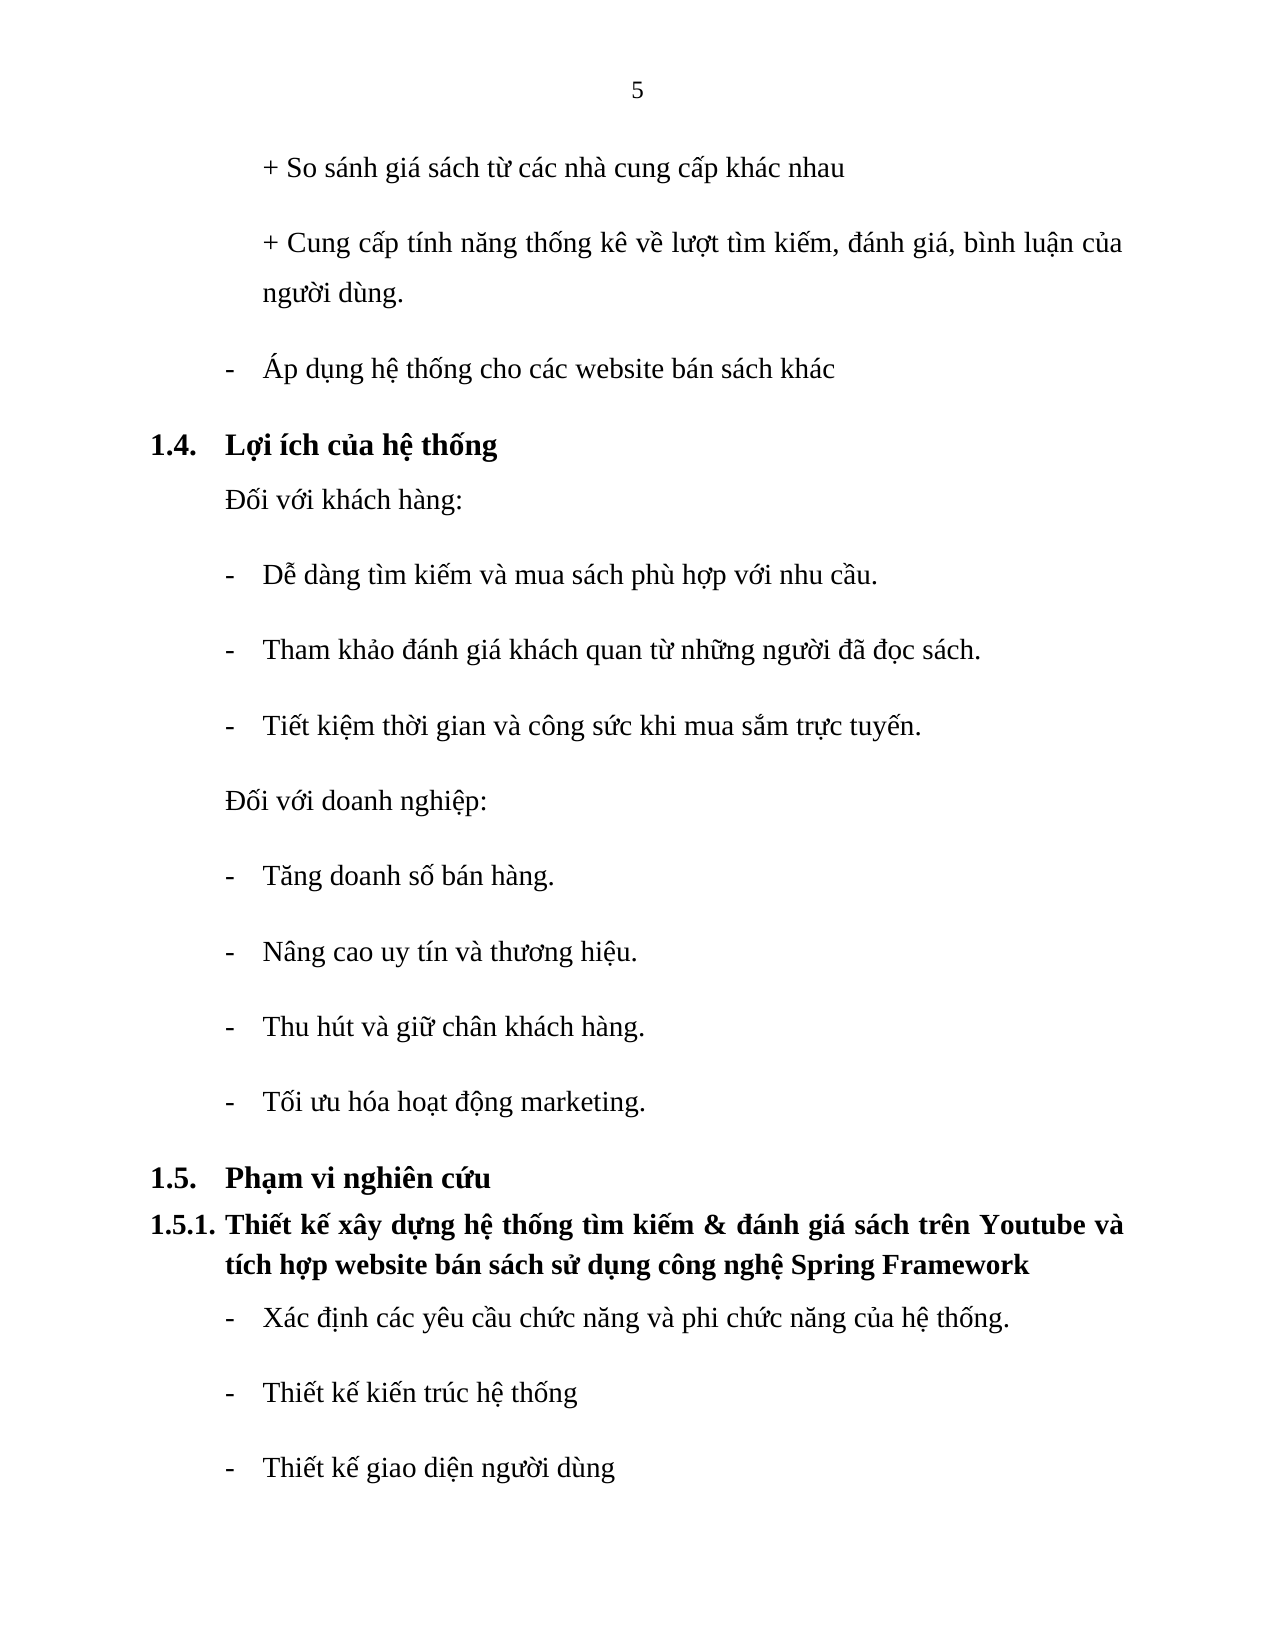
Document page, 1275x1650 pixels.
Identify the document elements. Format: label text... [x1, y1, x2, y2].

text + So sánh giá sách từ các nhà cung cấp khác nhau [262, 150, 1125, 183]
subtitle Phạm vi nghiên cứu [150, 1160, 1125, 1196]
subtitle Thiết kế xây dựng hệ thống tìm kiếm & đánh giá sách trên Youtube và tích hợp website bán sách sử dụng công nghệ Spring Framework [150, 1207, 1125, 1281]
list Tăng doanh số bán hàng. [225, 858, 1125, 892]
subtitle Lợi ích của hệ thống [150, 426, 1125, 462]
list Nâng cao uy tín và thương hiệu. [225, 934, 1125, 967]
list Tham khảo đánh giá khách quan từ những người đã đọc sách. [225, 632, 1125, 666]
text + Cung cấp tính năng thống kê về lượt tìm kiếm, đánh giá, bình luận của người dùng. [262, 225, 1125, 309]
text Đối với doanh nghiệp: [225, 783, 1125, 817]
list Áp dụng hệ thống cho các website bán sách khác [225, 351, 1125, 384]
list Thiết kế giao diện người dùng [225, 1451, 1125, 1484]
list Thu hút và giữ chân khách hàng. [225, 1009, 1125, 1043]
list Dễ dàng tìm kiếm và mua sách phù hợp với nhu cầu. [225, 557, 1125, 591]
list Xác định các yêu cầu chức năng và phi chức năng của hệ thống. [225, 1300, 1125, 1333]
list Tối ưu hóa hoạt động marketing. [225, 1084, 1125, 1118]
list Thiết kế kiến trúc hệ thống [225, 1375, 1125, 1409]
list Tiết kiệm thời gian và công sức khi mua sắm trực tuyến. [225, 708, 1125, 741]
text Đối với khách hàng: [225, 482, 1125, 515]
